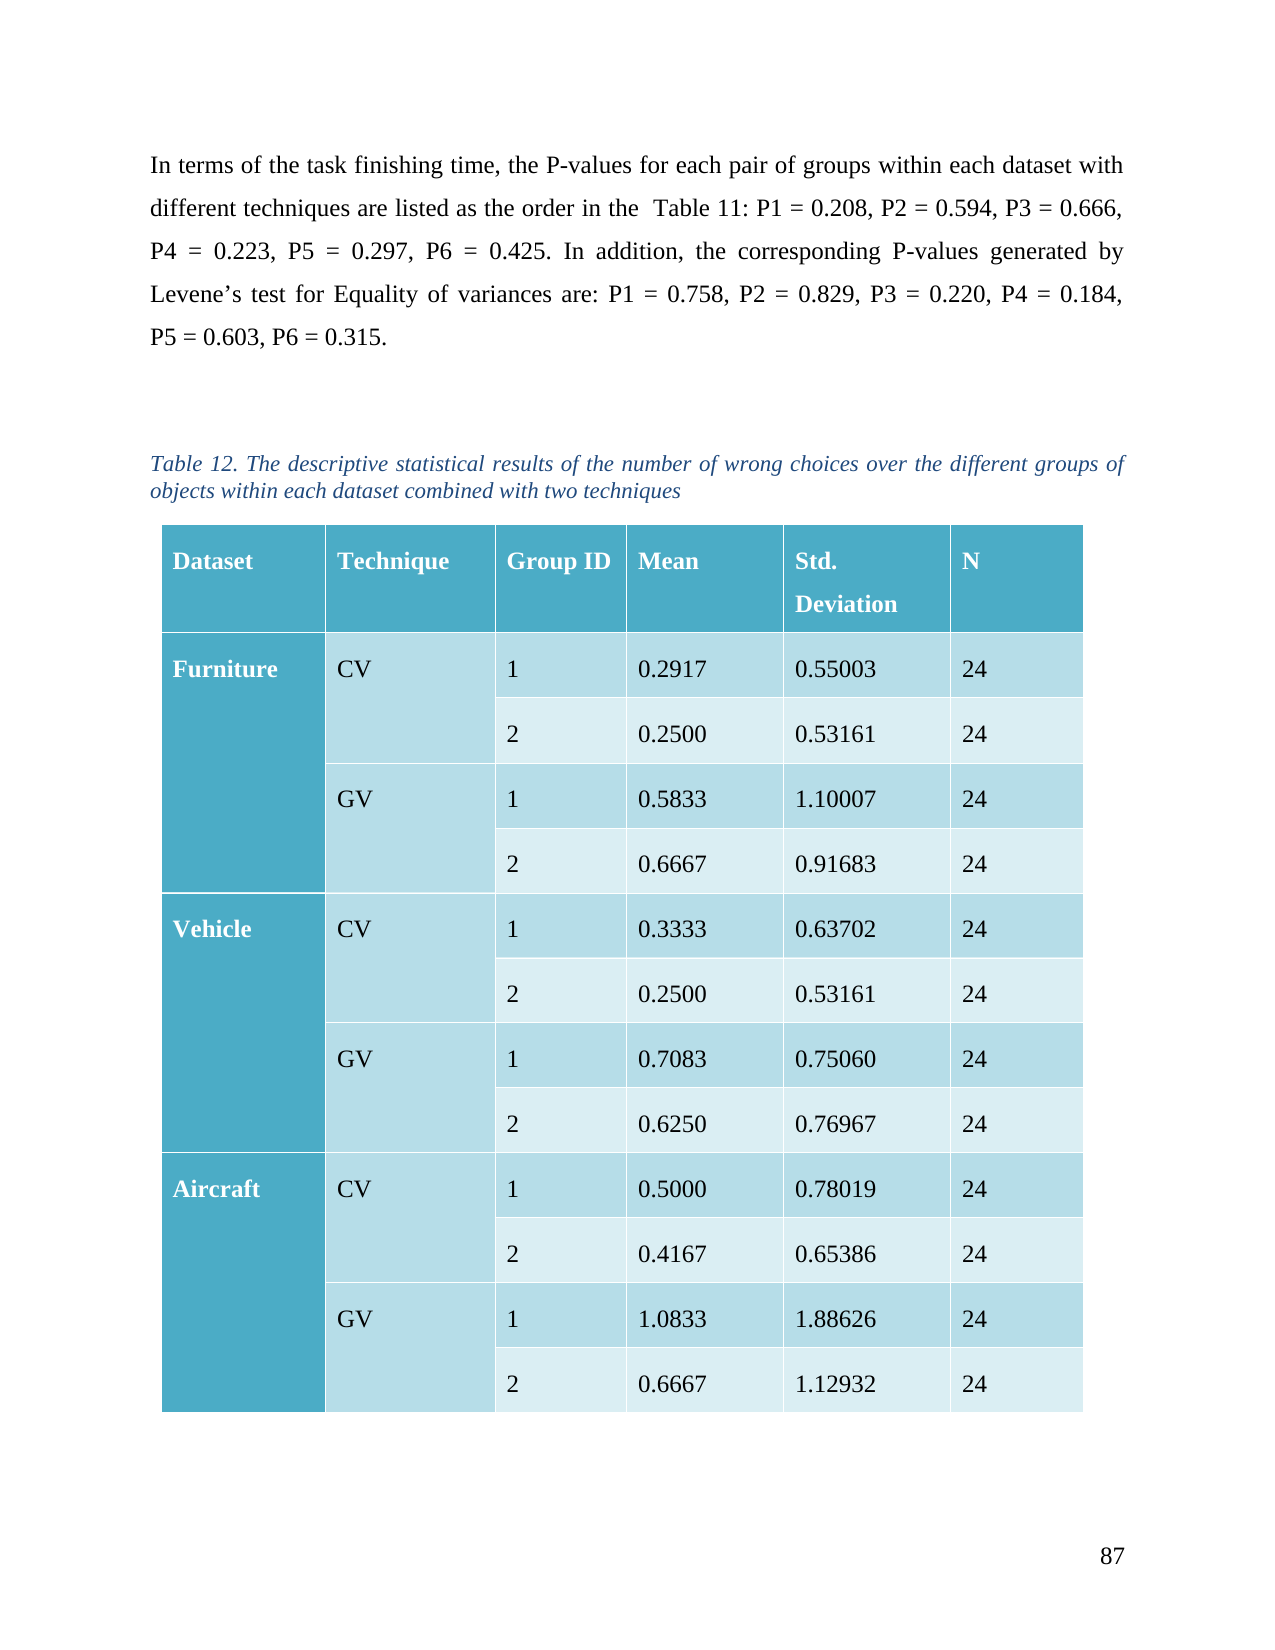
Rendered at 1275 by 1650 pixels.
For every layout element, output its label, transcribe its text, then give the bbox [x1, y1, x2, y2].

table_cell 0.3333 [627, 894, 783, 957]
table_cell 0.65386 [784, 1218, 950, 1282]
table_cell 1 [496, 764, 626, 828]
text In terms of the task finishing time, the P-values for each pair of groups within each dataset with different techniques are listed as the order in the Table 11: P1 = 0.208, P2 = 0.594, P3 = 0.666, P4 = 0.223, P5 = 0.297, P6 = 0.425. In addition, the corresponding P-values generated by Levene’s test for Equality of variances are: P1 = 0.758, P2 = 0.829, P3 = 0.220, P4 = 0.184, P5 = 0.603, P6 = 0.315. [150, 150, 1125, 351]
table_cell 0.53161 [784, 959, 950, 1022]
table_cell 24 [951, 1283, 1083, 1347]
table_cell 0.2917 [627, 633, 783, 697]
table_header Dataset [162, 525, 325, 632]
table_header Mean [627, 525, 783, 632]
table_cell 0.75060 [784, 1023, 950, 1087]
table_cell 0.5833 [627, 764, 783, 828]
table_cell 24 [951, 959, 1083, 1022]
table_cell 0.6667 [627, 1348, 783, 1412]
table_cell 0.6250 [627, 1088, 783, 1152]
table_cell 1 [496, 894, 626, 957]
table_cell CV [326, 633, 495, 763]
table_cell 0.63702 [784, 894, 950, 957]
table_header N [951, 525, 1083, 632]
table_header Group ID [496, 525, 626, 632]
table_cell 24 [951, 633, 1083, 697]
table_cell 24 [951, 829, 1083, 892]
table_cell Aircraft [162, 1153, 325, 1412]
table_cell 0.2500 [627, 959, 783, 1022]
table_cell 0.5000 [627, 1153, 783, 1217]
table_cell GV [326, 1023, 495, 1152]
table_cell 24 [951, 894, 1083, 957]
table_cell 0.55003 [784, 633, 950, 697]
table_cell Furniture [162, 633, 325, 892]
table_cell 1 [496, 1153, 626, 1217]
table_cell 24 [951, 1088, 1083, 1152]
table_cell 24 [951, 1218, 1083, 1282]
table_cell 0.91683 [784, 829, 950, 892]
table_cell 1.0833 [627, 1283, 783, 1347]
table_cell 24 [951, 1153, 1083, 1217]
table_cell 0.78019 [784, 1153, 950, 1217]
table_header Technique [326, 525, 495, 632]
table_cell 1 [496, 1023, 626, 1087]
table_cell 2 [496, 829, 626, 892]
table_cell 0.2500 [627, 698, 783, 763]
table_cell 24 [951, 1023, 1083, 1087]
table_cell CV [326, 1153, 495, 1282]
table_cell 2 [496, 959, 626, 1022]
table_cell 0.76967 [784, 1088, 950, 1152]
table_cell Vehicle [162, 894, 325, 1152]
table_cell 1 [496, 633, 626, 697]
table_cell CV [326, 894, 495, 1022]
table_cell 2 [496, 1348, 626, 1412]
table_cell 2 [496, 1218, 626, 1282]
table_cell 24 [951, 698, 1083, 763]
table_cell 2 [496, 1088, 626, 1152]
table_cell 0.4167 [627, 1218, 783, 1282]
table_cell 1.12932 [784, 1348, 950, 1412]
table_cell 0.6667 [627, 829, 783, 892]
table_cell 0.53161 [784, 698, 950, 763]
table_header Std. Deviation [784, 525, 950, 632]
table_cell GV [326, 764, 495, 892]
table_cell 2 [496, 698, 626, 763]
table_cell 1.10007 [784, 764, 950, 828]
table_cell 24 [951, 764, 1083, 828]
table_cell 1 [496, 1283, 626, 1347]
table_cell 24 [951, 1348, 1083, 1412]
table_cell GV [326, 1283, 495, 1412]
table_cell 0.7083 [627, 1023, 783, 1087]
table_cell 1.88626 [784, 1283, 950, 1347]
